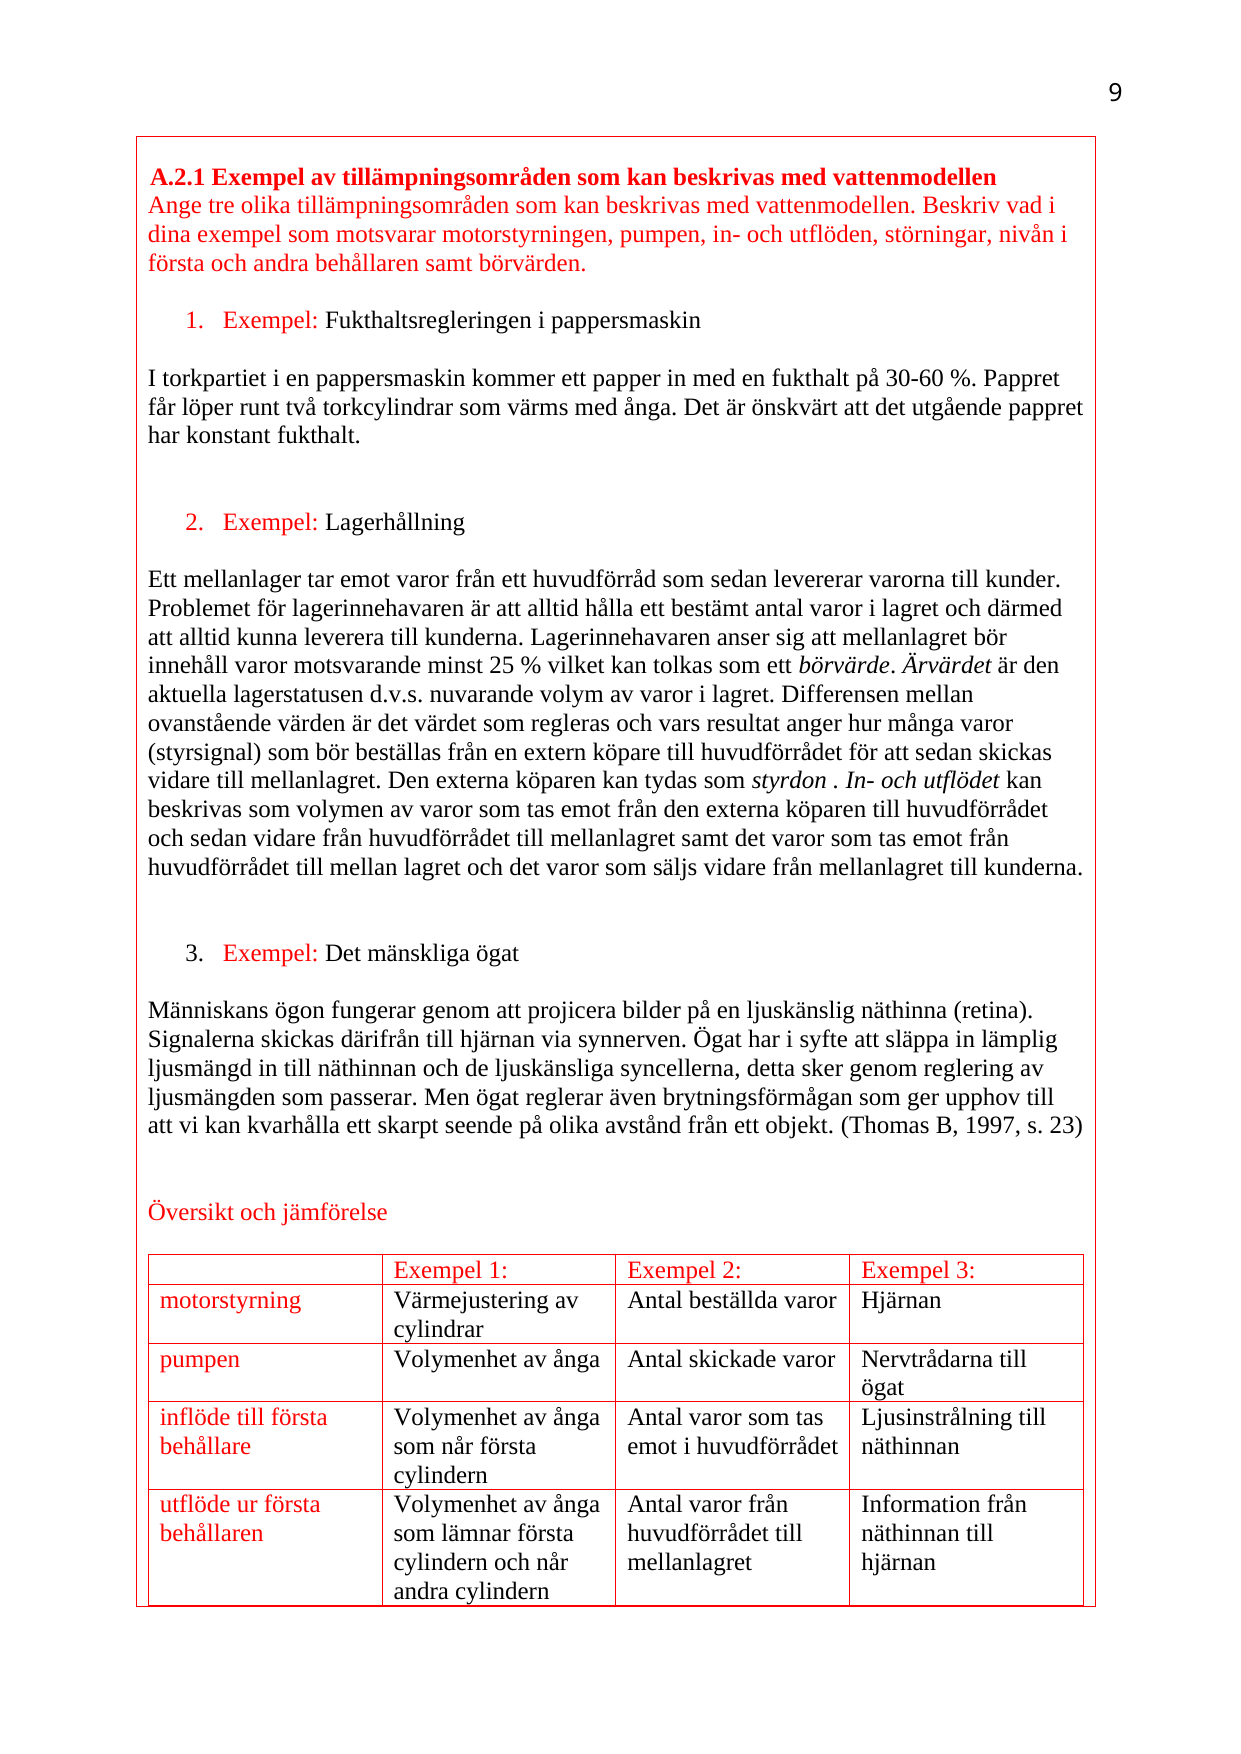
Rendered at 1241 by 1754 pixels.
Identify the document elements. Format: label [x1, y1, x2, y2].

table_header [137, 137, 1095, 1606]
